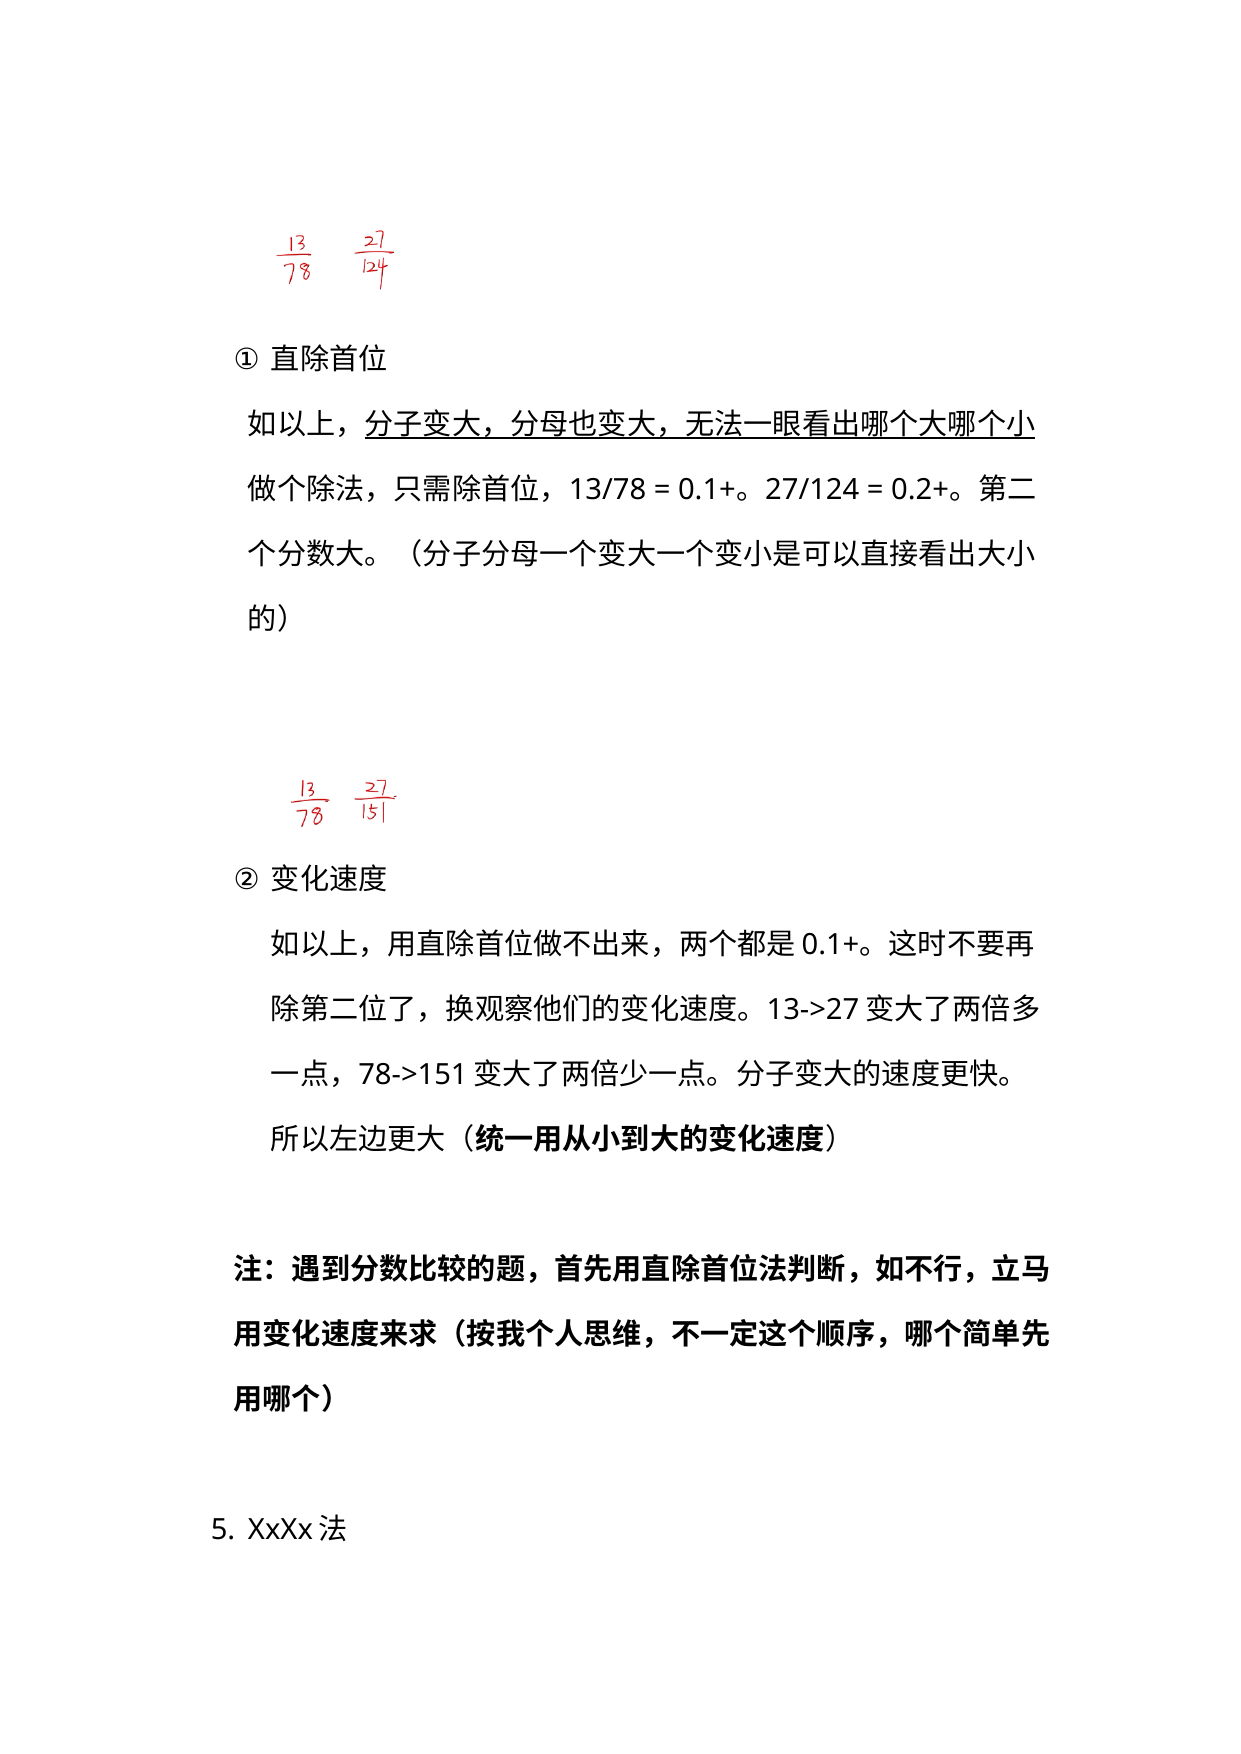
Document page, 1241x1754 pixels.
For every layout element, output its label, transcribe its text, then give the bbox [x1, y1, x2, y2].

list 变化速度 [233, 714, 1053, 909]
text 做个除法，只需除首位，13/78 = 0.1+。27/124 = 0.2+。第二个分数大。（分子分母一个变大一个变小是可以直接看出大小的） [248, 454, 1053, 649]
list 直除首位 [233, 162, 1053, 389]
picture [269, 771, 450, 832]
list 注：遇到分数比较的题，首先用直除首位法判断，如不行，立马用变化速度来求（按我个人思维，不一定这个顺序，哪个简单先用哪个） [233, 1234, 1053, 1429]
text 如以上，分子变大，分母也变大，无法一眼看出哪个大哪个小 [248, 389, 1053, 454]
list 如以上，用直除首位做不出来，两个都是0.1+。这时不要再除第二位了，换观察他们的变化速度。13->27变大了两倍多一点，78->151变大了两倍少一点。分子变大的速度更快。所以左边更大（统一用从小到大的变化速度） [271, 909, 1053, 1169]
picture [244, 216, 397, 296]
list XxXx法 [211, 1494, 1053, 1559]
